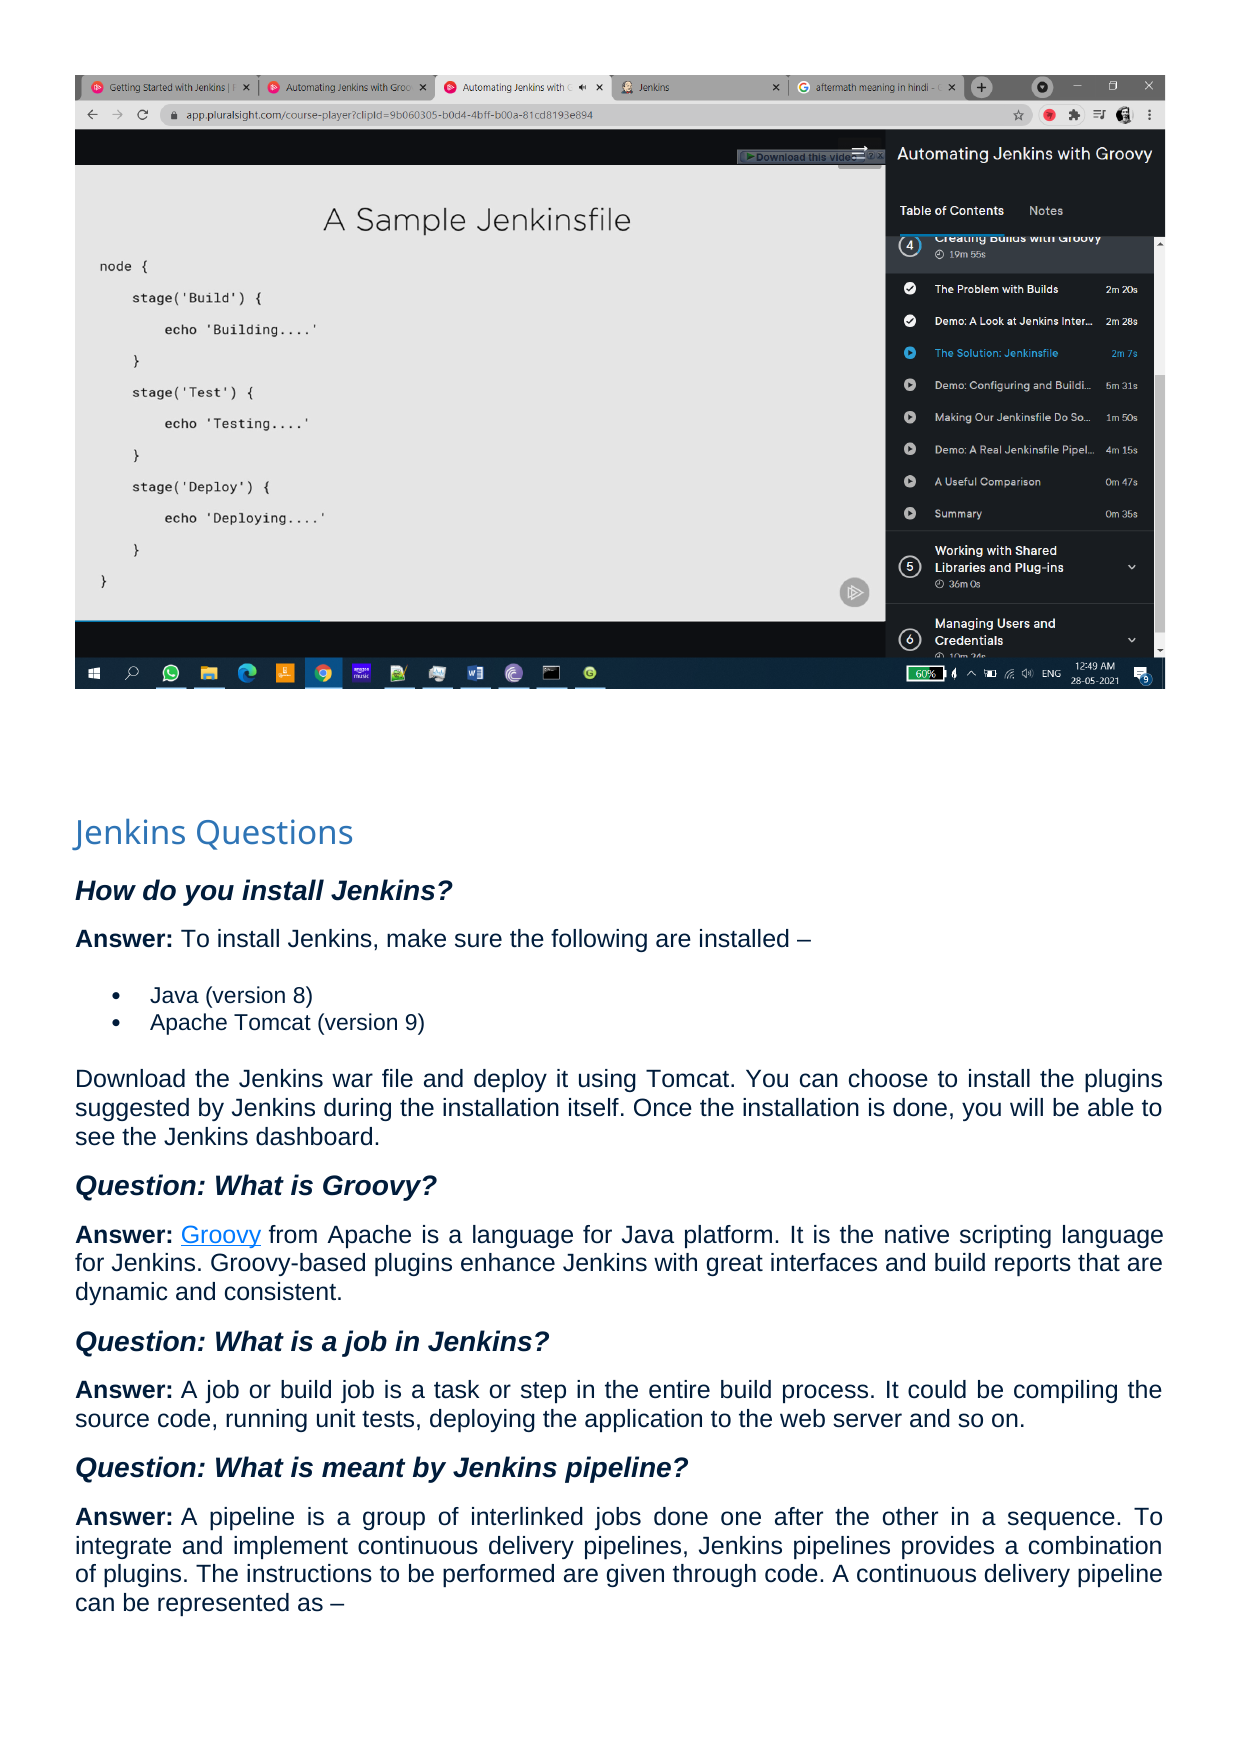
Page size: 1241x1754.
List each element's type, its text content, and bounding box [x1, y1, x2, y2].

list Java (version 8) [112, 982, 1165, 1008]
subtitle Question: What is meant by Jenkins pipeline? [75, 1451, 1165, 1484]
picture [75, 75, 1166, 689]
subtitle Question: What is Groovy? [75, 1169, 1165, 1201]
text Answer: To install Jenkins, make sure the following are installed – [75, 924, 1165, 953]
text Answer: Groovy from Apache is a language for Java platform. It is the native scripting language for Jenkins. Groovy-based plugins enhance Jenkins with great interfaces and build reports that are dynamic and consistent. [75, 1219, 1165, 1306]
subtitle Question: What is a job in Jenkins? [75, 1324, 1165, 1357]
text Answer: A pipeline is a group of interlinked jobs done one after the other in a sequence. To integrate and implement continuous delivery pipelines, Jenkins pipelines provides a combination of plugins. The instructions to be performed are given through code. A continuous delivery pipeline can be represented as – [75, 1502, 1165, 1617]
text Answer: A job or build job is a task or step in the entire build process. It could be compiling the source code, running unit tests, deploying the application to the web server and so on. [75, 1375, 1165, 1433]
subtitle Jenkins Questions [75, 809, 1165, 854]
list Apache Tomcat (version 9) [112, 1008, 1165, 1035]
text Download the Jenkins war file and deploy it using Tomcat. You can choose to install the plugins suggested by Jenkins during the installation itself. Once the installation is done, you will be able to see the Jenkins dashboard. [75, 1064, 1165, 1150]
subtitle How do you install Jenkins? [75, 874, 1165, 906]
